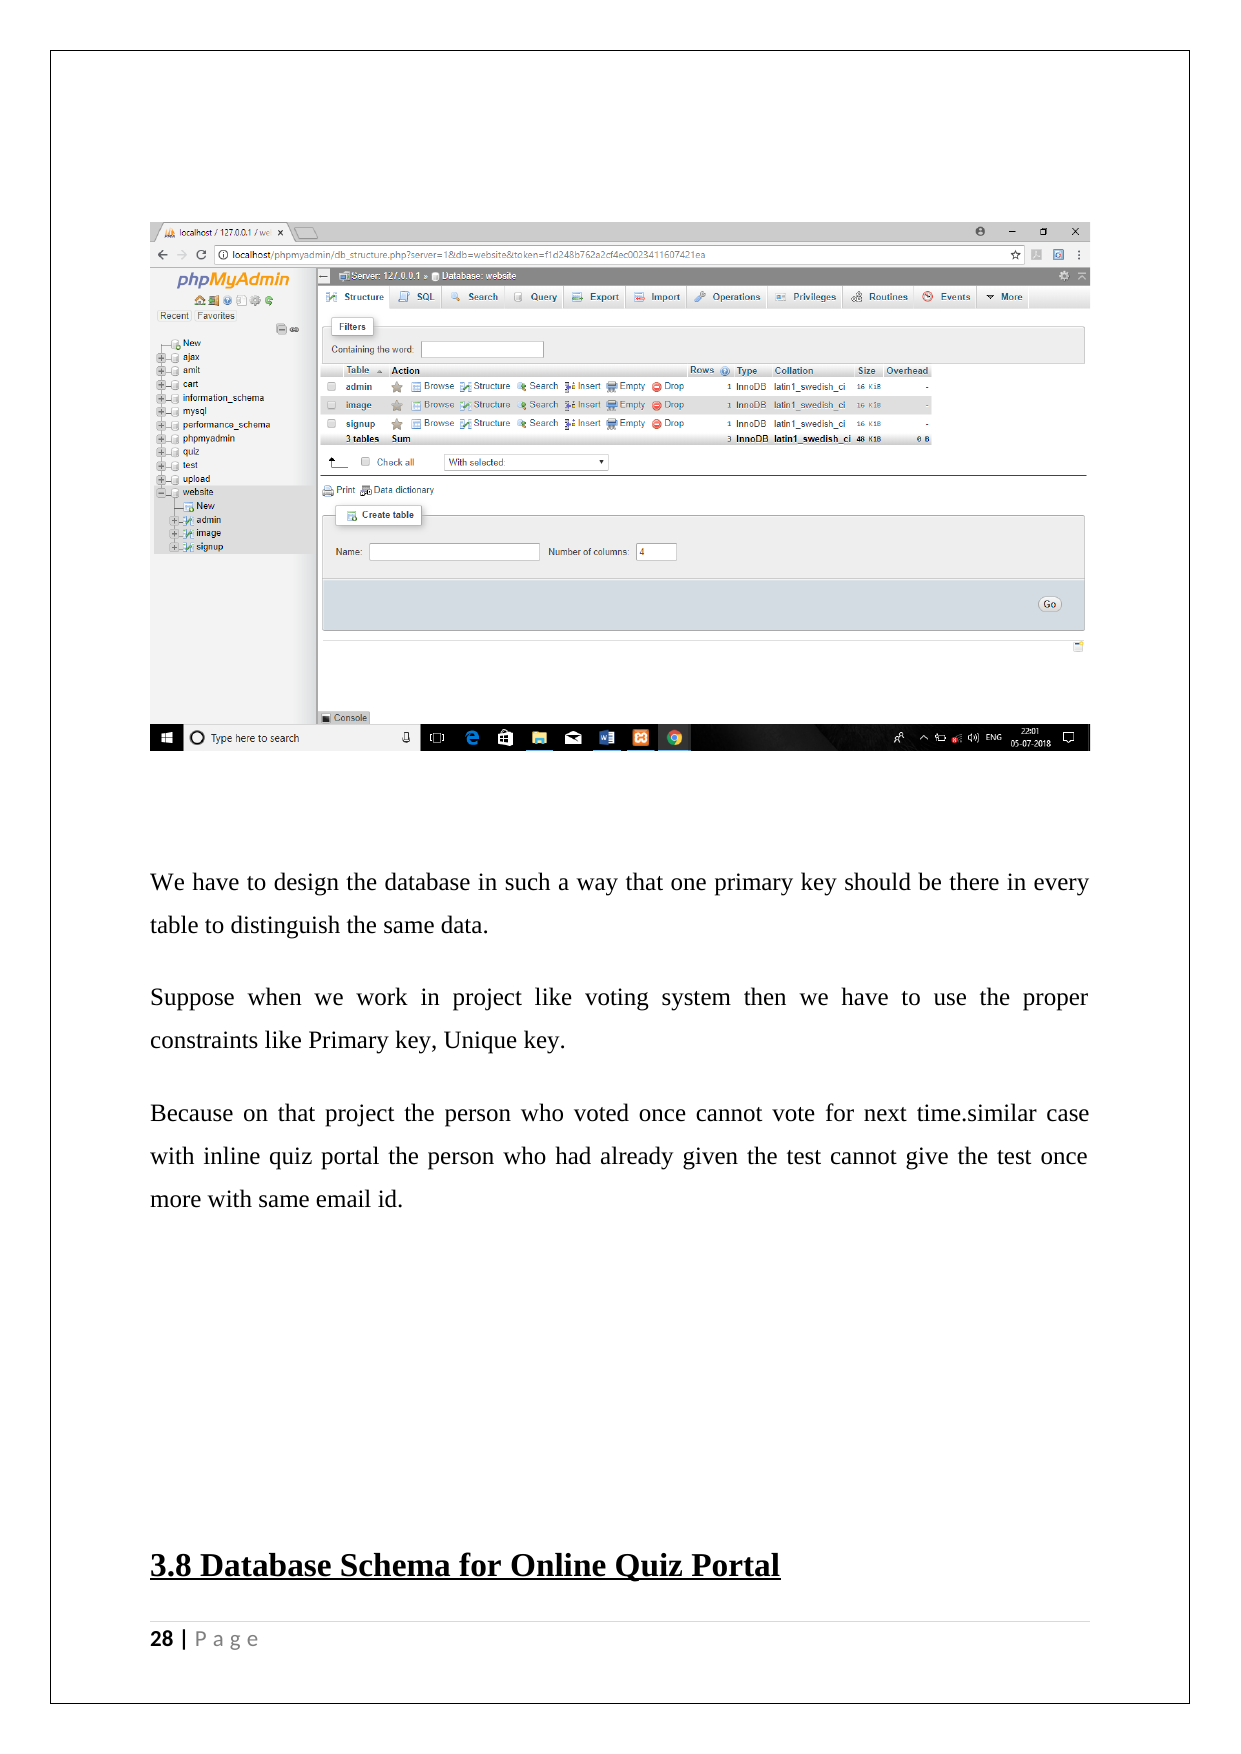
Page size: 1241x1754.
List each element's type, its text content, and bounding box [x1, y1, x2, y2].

text Suppose when we work in project like voting system then we have to use the proper constraints like Primary key, Unique key. [150, 982, 1090, 1054]
text Because on that project the person who voted once cannot vote for next time.similar case with inline quiz portal the person who had already given the test cannot give the test once more with same email id. [150, 1098, 1090, 1213]
picture [150, 222, 1091, 751]
text We have to design the database in such a way that one primary key should be there in every table to distinguish the same data. [150, 867, 1090, 939]
text 3.8 Database Schema for Online Quiz Portal [150, 1545, 1090, 1584]
